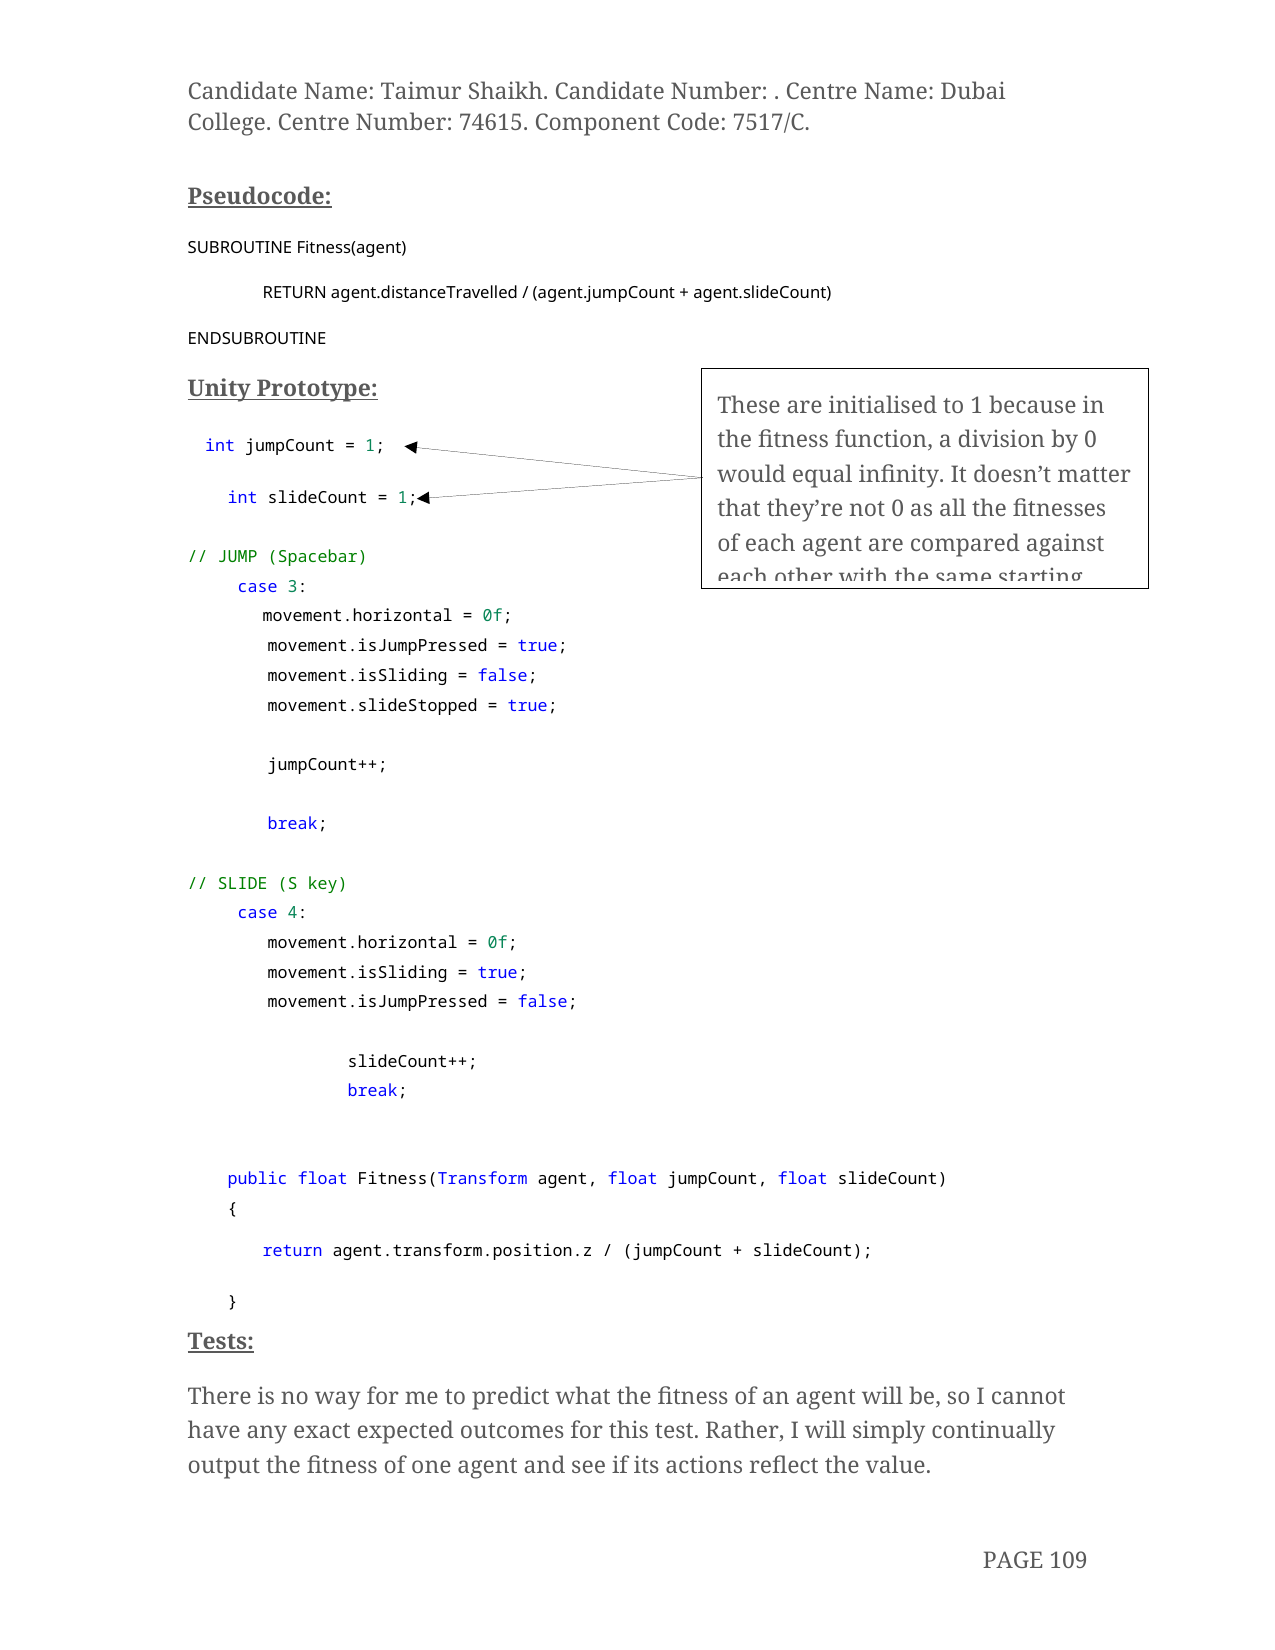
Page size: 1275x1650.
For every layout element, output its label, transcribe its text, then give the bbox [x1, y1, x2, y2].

text SUBROUTINE Fitness(agent) [187, 235, 1087, 258]
text RETURN agent.distanceTravelled / (agent.jumpCount + agent.slideCount) [187, 281, 1087, 304]
text movement.isSliding = true; [187, 953, 1087, 983]
text Pseudocode: [187, 180, 1087, 211]
text { [187, 1190, 1087, 1219]
text movement.isJumpPressed = false; [187, 983, 1087, 1013]
text movement.horizontal = 0f; [187, 597, 1087, 627]
text int slideCount = 1; [187, 478, 701, 508]
text jumpCount++; [187, 746, 1087, 775]
text public float Fitness(Transform agent, float jumpCount, float slideCount) [187, 1160, 1087, 1190]
text Tests: [187, 1324, 1087, 1356]
text slideCount++; [187, 1042, 1087, 1072]
text There is no way for me to predict what the fitness of an agent will be, so I cannot have any exact expected outcomes for this test. Rather, I will simply continually output the fitness of one agent and see if its actions reflect the value. [187, 1380, 1087, 1480]
text Unity Prototype: [187, 372, 701, 404]
text movement.isSliding = false; [187, 656, 1087, 686]
text return agent.transform.position.z / (jumpCount + slideCount); [187, 1232, 1087, 1262]
text case 3: [187, 567, 1087, 597]
text // JUMP (Spacebar) [187, 538, 701, 567]
text // SLIDE (S key) [187, 864, 1087, 894]
text movement.horizontal = 0f; [187, 924, 1087, 953]
text break; [187, 1072, 1087, 1102]
text case 4: [187, 894, 1087, 924]
text movement.isJumpPressed = true; [187, 627, 1087, 656]
text ENDSUBROUTINE [187, 327, 1087, 349]
text movement.slideStopped = true; [187, 686, 1087, 716]
text int jumpCount = 1; [187, 428, 701, 457]
text break; [187, 805, 1087, 834]
text } [187, 1282, 1087, 1312]
